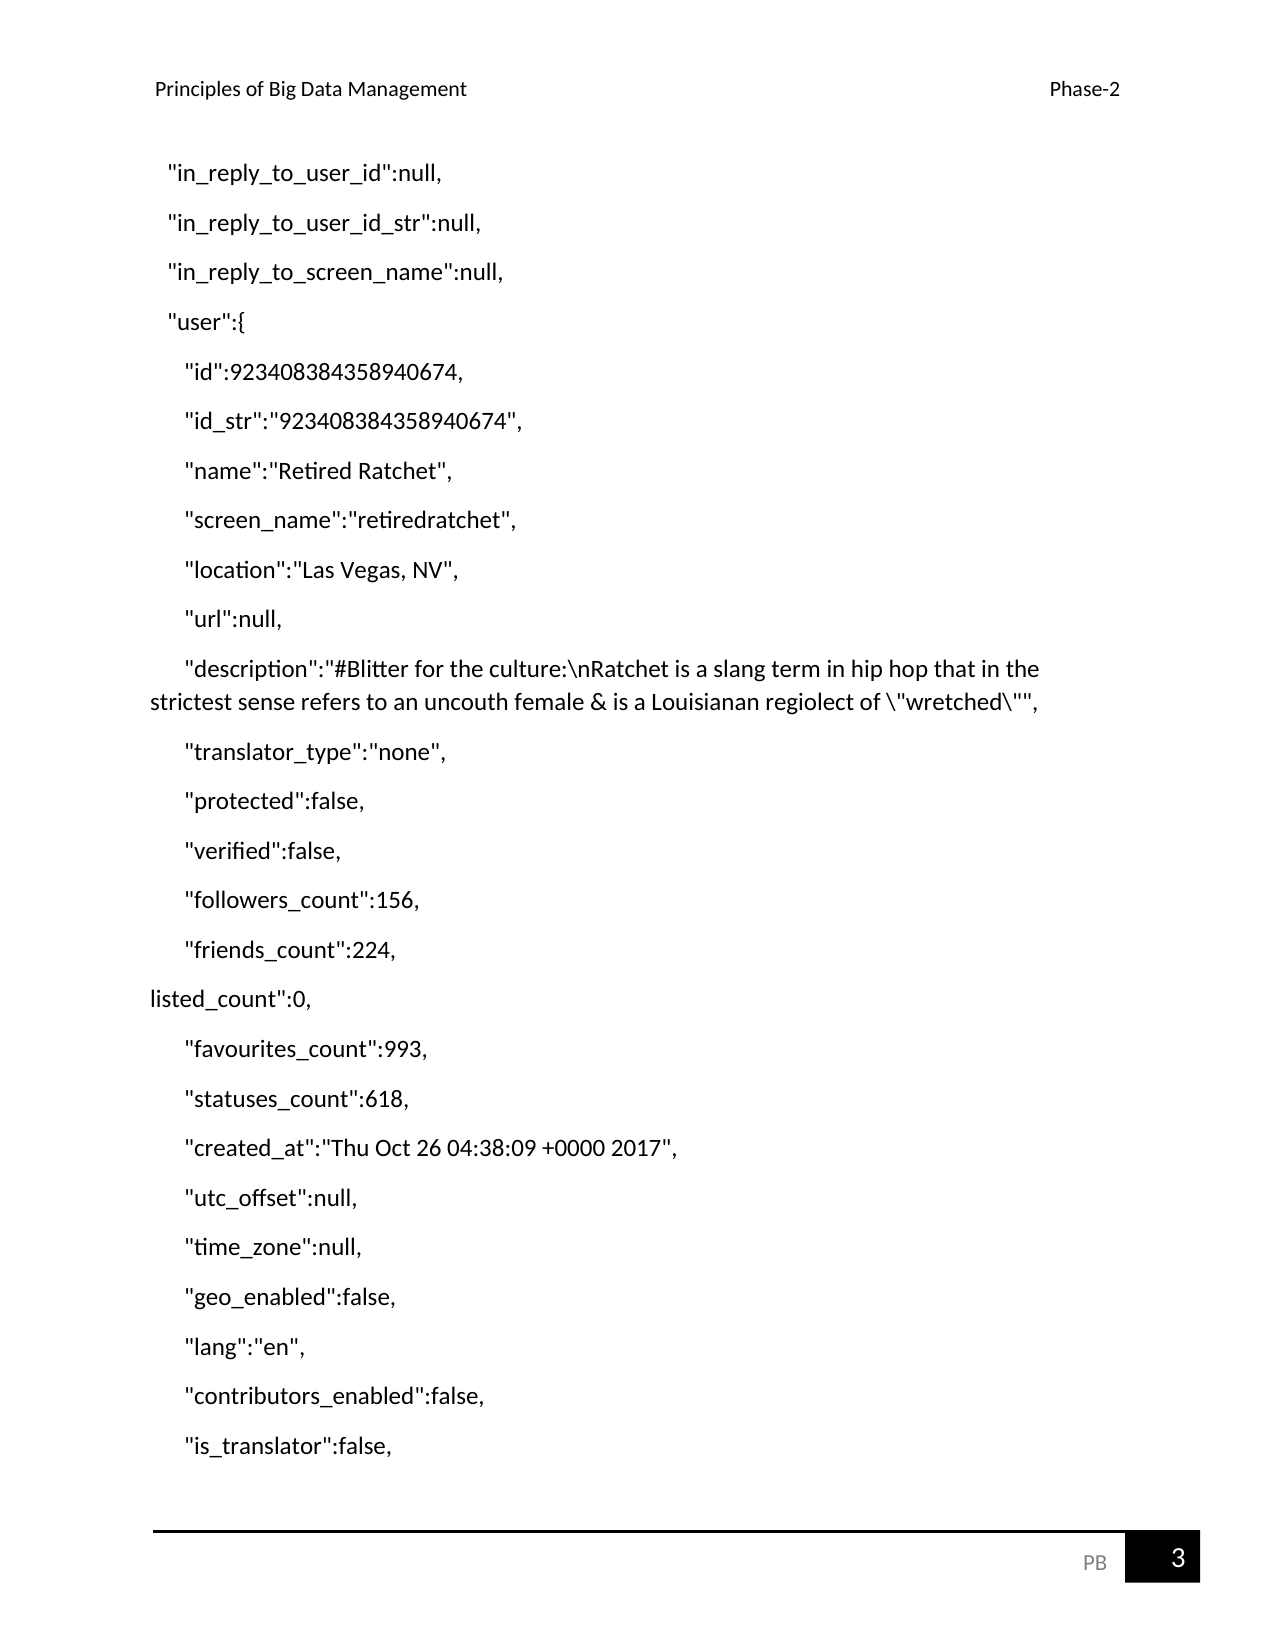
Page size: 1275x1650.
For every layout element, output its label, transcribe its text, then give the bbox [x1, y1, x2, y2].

text "location":"Las Vegas, NV", [150, 554, 1125, 584]
text "in_reply_to_screen_name":null, [150, 257, 1125, 287]
text "utc_offset":null, [150, 1182, 1125, 1212]
text "geo_enabled":false, [150, 1281, 1125, 1312]
text "favourites_count":993, [150, 1033, 1125, 1064]
text "id":923408384358940674, [150, 356, 1125, 386]
text "in_reply_to_user_id_str":null, [150, 207, 1125, 237]
text listed_count":0, [150, 984, 1125, 1014]
text "followers_count":156, [150, 884, 1125, 915]
text "protected":false, [150, 785, 1125, 816]
text "name":"Retired Ratchet", [150, 455, 1125, 485]
text "url":null, [150, 604, 1125, 634]
text "friends_count":224, [150, 934, 1125, 964]
text "screen_name":"retiredratchet", [150, 504, 1125, 535]
text "user":{ [150, 306, 1125, 337]
text "is_translator":false, [150, 1430, 1125, 1460]
text "lang":"en", [150, 1331, 1125, 1361]
text "description":"#Blitter for the culture:\nRatchet is a slang term in hip hop that in the strictest sense refers to an uncouth female & is a Louisianan regiolect of \"wretched\"", [150, 653, 1125, 717]
text "verified":false, [150, 835, 1125, 865]
text "contributors_enabled":false, [150, 1380, 1125, 1411]
text "id_str":"923408384358940674", [150, 405, 1125, 436]
text "translator_type":"none", [150, 736, 1125, 766]
text "created_at":"Thu Oct 26 04:38:09 +0000 2017", [150, 1132, 1125, 1163]
text "in_reply_to_user_id":null, [150, 157, 1125, 188]
text "time_zone":null, [150, 1232, 1125, 1262]
text "statuses_count":618, [150, 1083, 1125, 1113]
